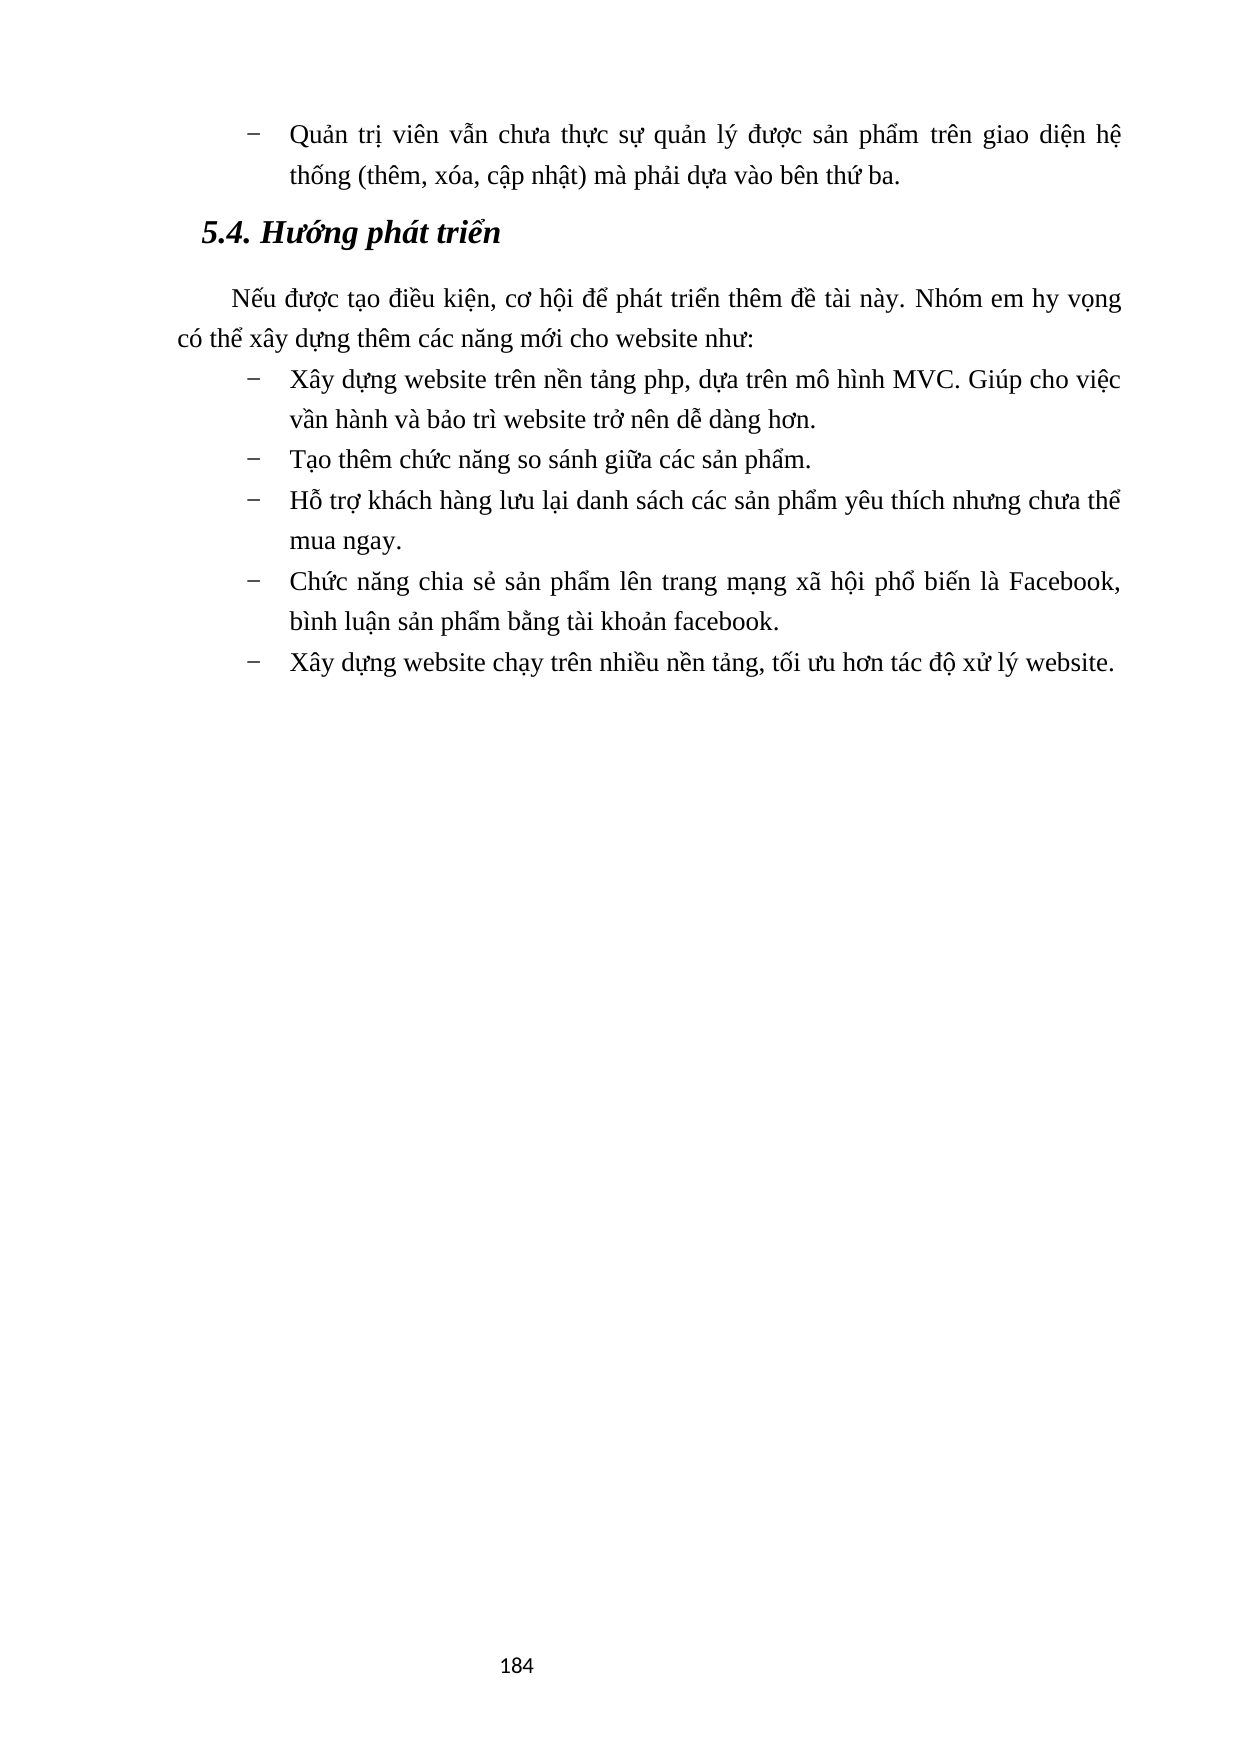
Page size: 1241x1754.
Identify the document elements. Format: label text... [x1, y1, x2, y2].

list Quản trị viên vẫn chưa thực sự quản lý được sản phẩm trên giao diện hệ thống (thêm, xóa, cập nhật) mà phải dựa vào bên thứ ba. [246, 118, 1122, 190]
list Chức năng chia sẻ sản phẩm lên trang mạng xã hội phổ biến là Facebook, bình luận sản phẩm bằng tài khoản facebook. [246, 565, 1122, 636]
subtitle 5.4. Hướng phát triển [177, 212, 1122, 250]
list Hỗ trợ khách hàng lưu lại danh sách các sản phẩm yêu thích nhưng chưa thể mua ngay. [246, 484, 1122, 556]
list Xây dựng website chạy trên nhiều nền tảng, tối ưu hơn tác độ xử lý website. [246, 646, 1122, 677]
list Xây dựng website trên nền tảng php, dựa trên mô hình MVC. Giúp cho việc vần hành và bảo trì website trở nên dễ dàng hơn. [246, 363, 1122, 434]
list Nếu được tạo điều kiện, cơ hội để phát triển thêm đề tài này. Nhóm em hy vọng có thể xây dựng thêm các năng mới cho website như: [177, 282, 1122, 353]
list Tạo thêm chức năng so sánh giữa các sản phẩm. [246, 443, 1122, 475]
